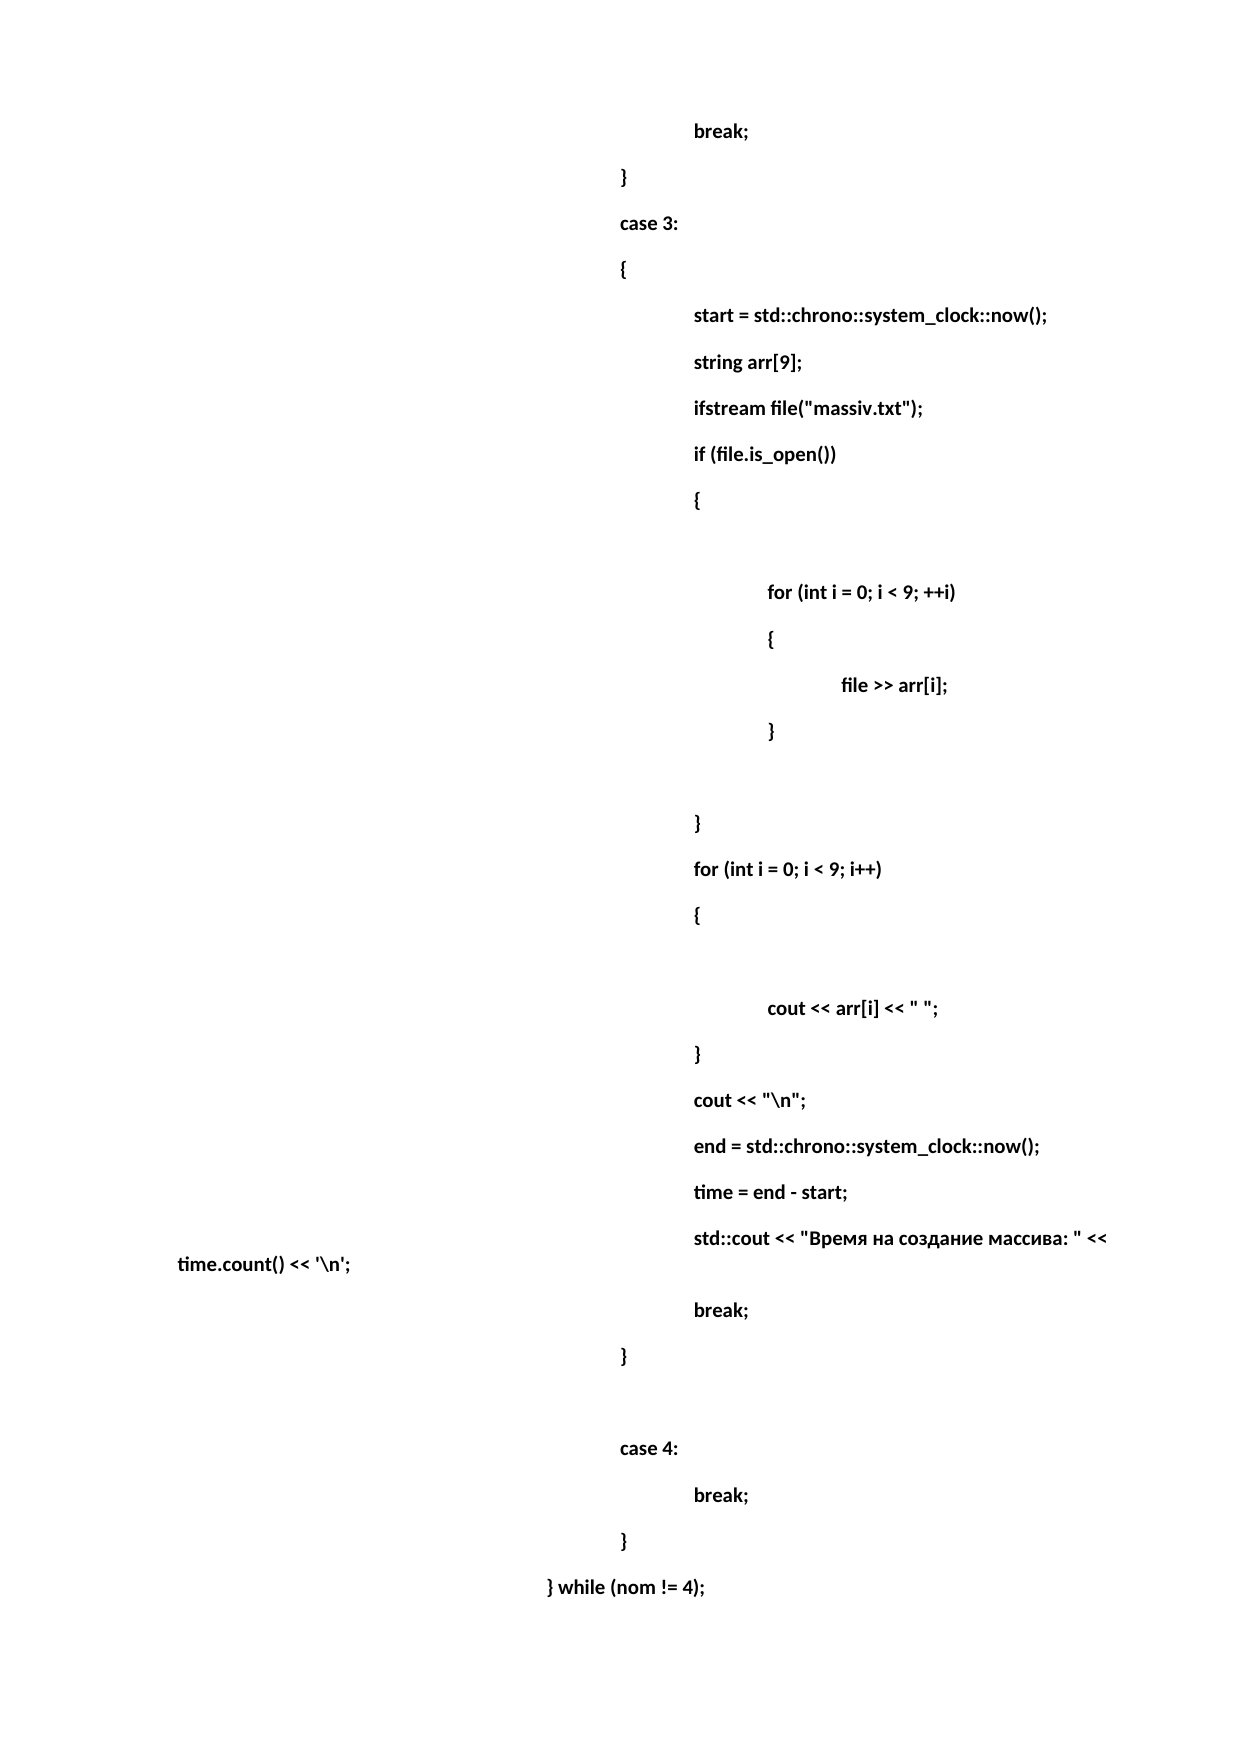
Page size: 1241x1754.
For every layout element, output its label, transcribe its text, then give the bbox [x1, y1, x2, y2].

subtitle time = end - start; [177, 1179, 1152, 1205]
subtitle { [177, 903, 1152, 928]
subtitle { [177, 257, 1152, 282]
subtitle } while (nom != 4); [177, 1574, 1152, 1599]
subtitle cout << "\n"; [177, 1087, 1152, 1113]
subtitle cout << arr[i] << " "; [177, 995, 1152, 1020]
subtitle file >> arr[i]; [177, 672, 1152, 697]
subtitle if (file.is_open()) [177, 441, 1152, 467]
subtitle break; [177, 118, 1152, 143]
subtitle for (int i = 0; i < 9; i++) [177, 856, 1152, 882]
subtitle ifstream file("massiv.txt"); [177, 395, 1152, 420]
subtitle std::cout << "Время на создание массива: " << time.count() << '\n'; [177, 1226, 1152, 1276]
subtitle for (int i = 0; i < 9; ++i) [177, 579, 1152, 605]
subtitle case 3: [177, 210, 1152, 236]
subtitle break; [177, 1297, 1152, 1323]
subtitle { [177, 487, 1152, 513]
subtitle } [177, 718, 1152, 743]
subtitle } [177, 1343, 1152, 1369]
subtitle case 4: [177, 1436, 1152, 1461]
subtitle } [177, 810, 1152, 836]
subtitle { [177, 626, 1152, 651]
subtitle } [177, 164, 1152, 190]
subtitle start = std::chrono::system_clock::now(); [177, 303, 1152, 328]
subtitle break; [177, 1482, 1152, 1507]
subtitle string arr[9]; [177, 349, 1152, 374]
subtitle } [177, 1041, 1152, 1066]
subtitle } [177, 1528, 1152, 1553]
subtitle end = std::chrono::system_clock::now(); [177, 1133, 1152, 1159]
